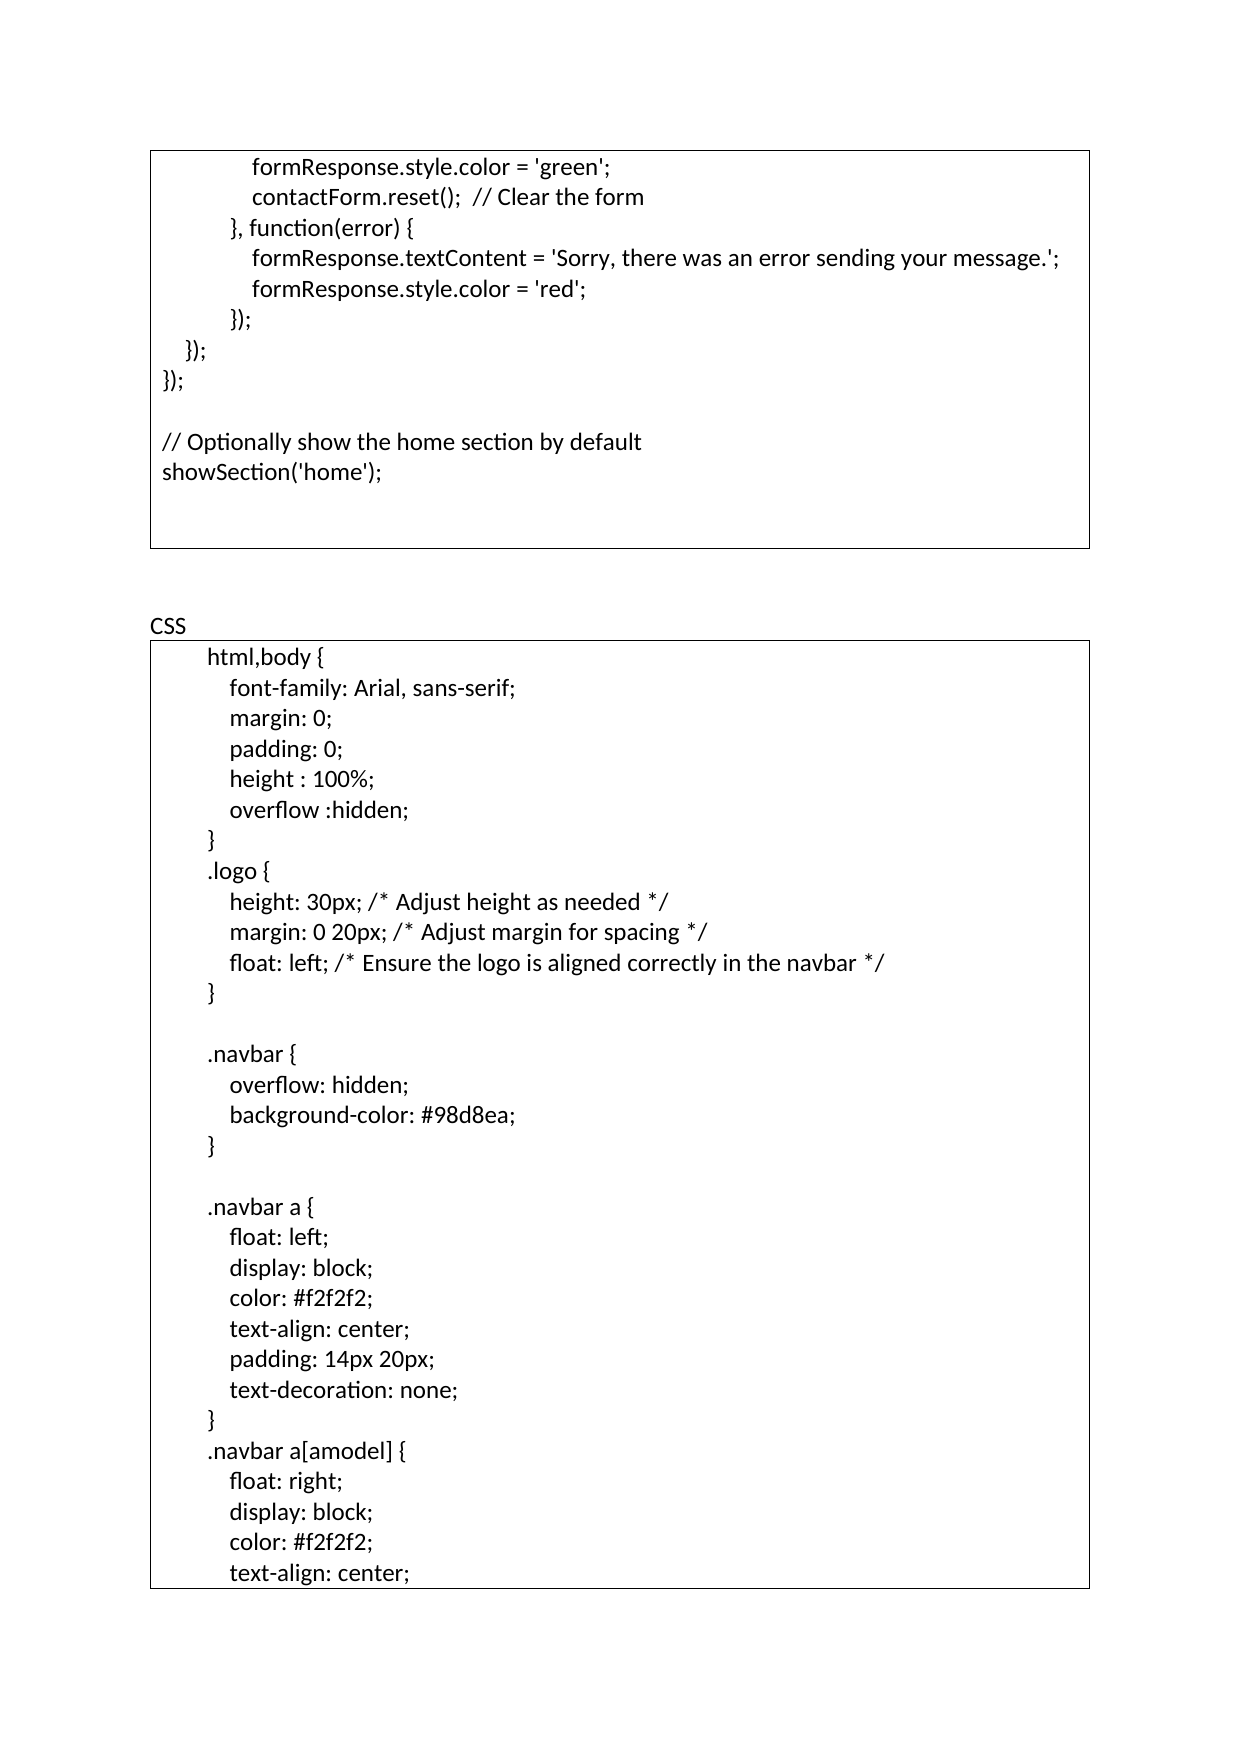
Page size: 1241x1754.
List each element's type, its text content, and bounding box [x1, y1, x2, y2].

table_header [151, 151, 1089, 548]
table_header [151, 641, 1089, 1588]
text CSS [150, 610, 1090, 640]
